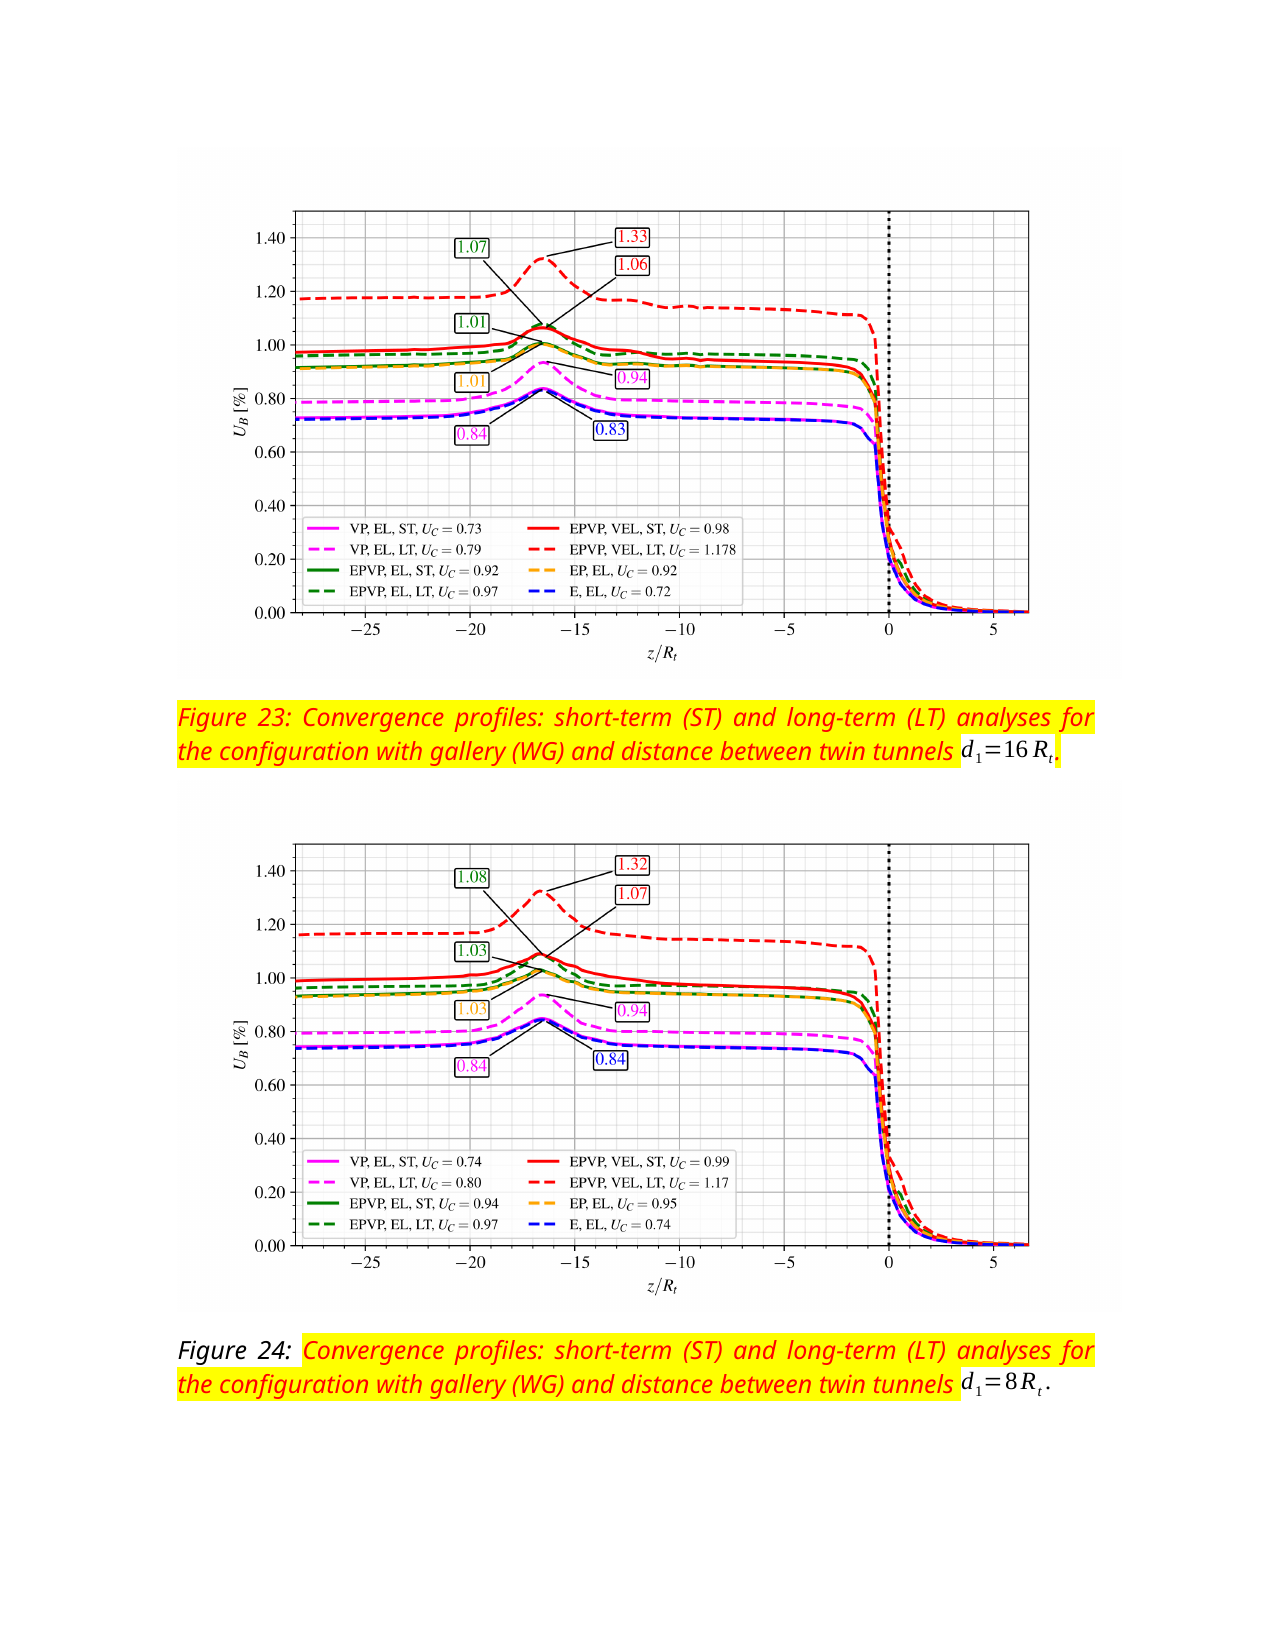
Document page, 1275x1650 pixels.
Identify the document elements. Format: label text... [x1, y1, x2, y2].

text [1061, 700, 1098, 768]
picture [177, 780, 1123, 1312]
text Figure 24: Convergence profiles: short-term (ST) and long-term (LT) analyses for the configuration with gallery (WG) and distance between twin tunnels [961, 1333, 1098, 1401]
picture [177, 147, 1123, 679]
